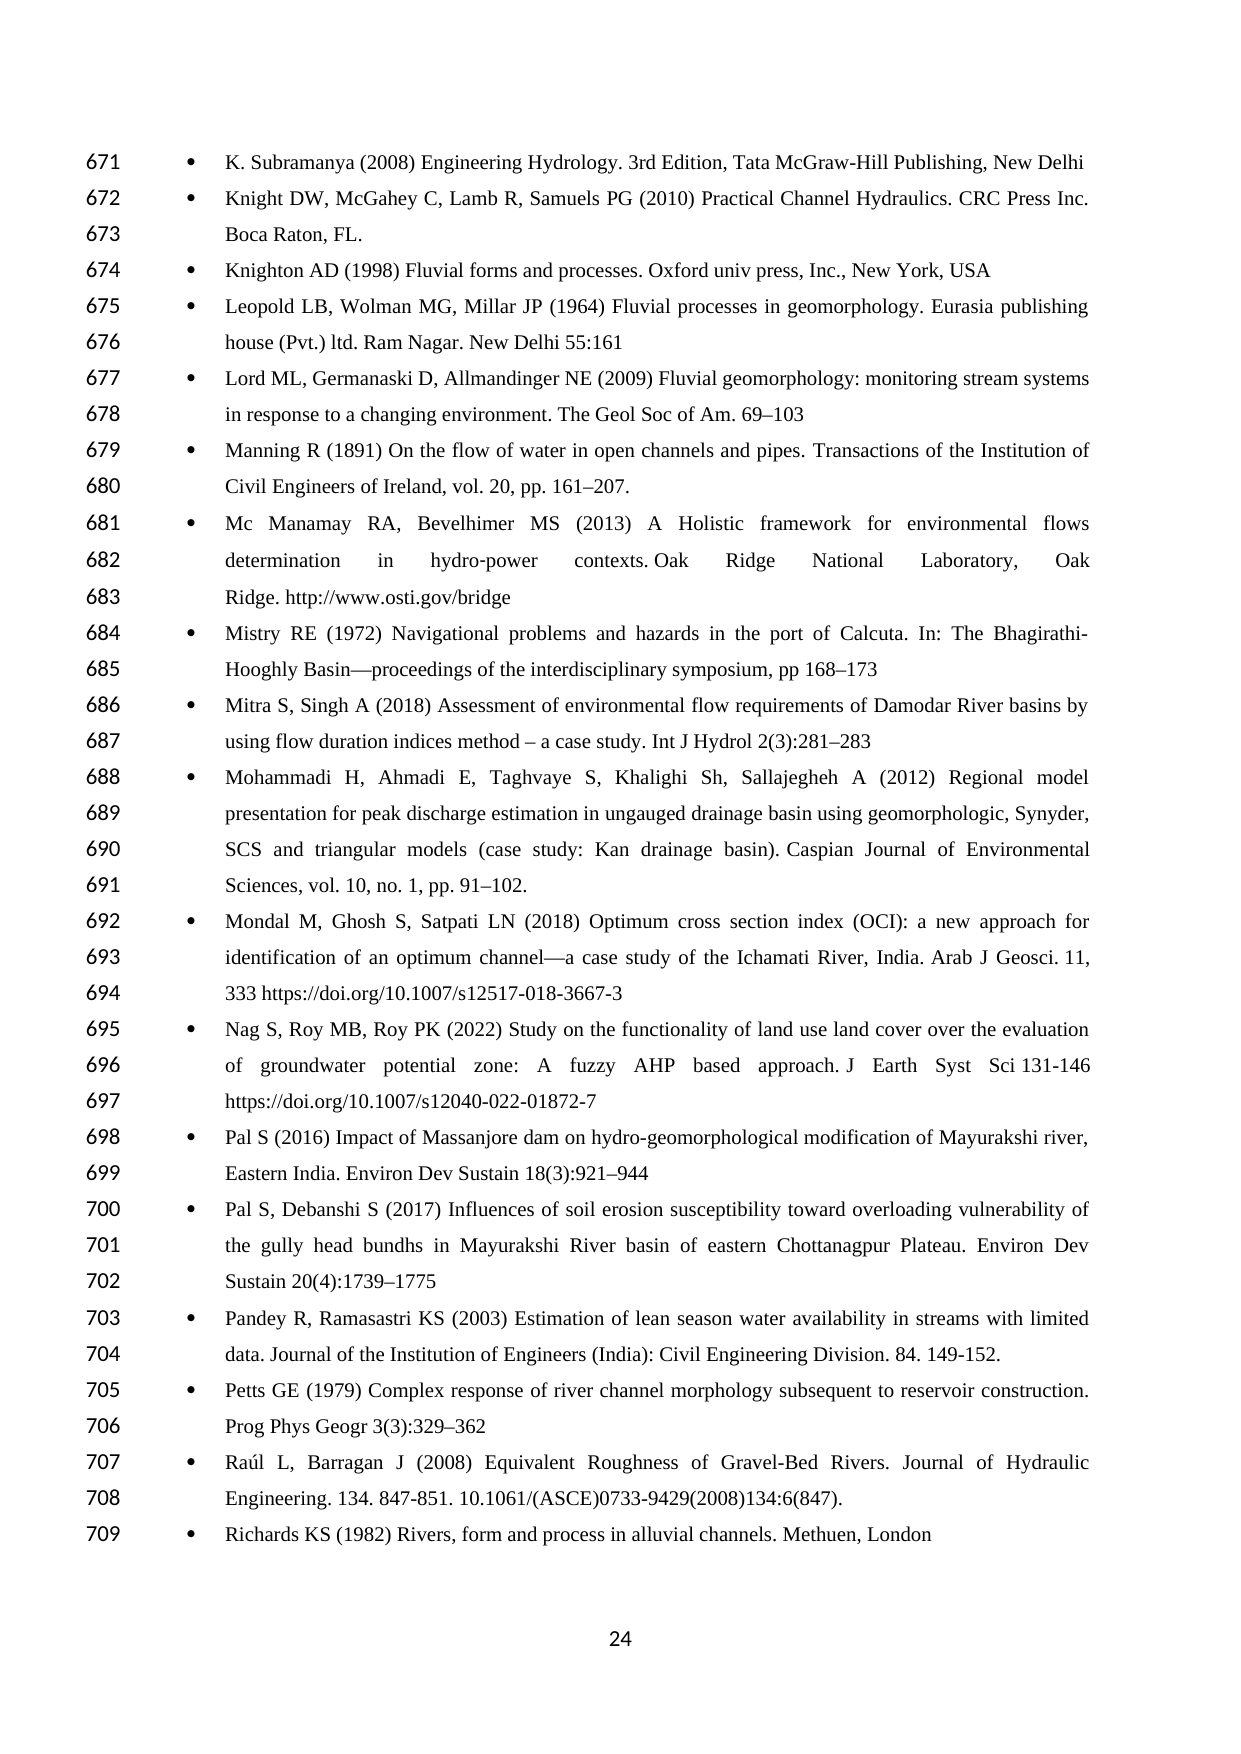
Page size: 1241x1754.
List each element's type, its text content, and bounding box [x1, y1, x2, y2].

list Mc Manamay RA, Bevelhimer MS (2013) A Holistic framework for environmental flows determination in hydro-power contexts. Oak Ridge National Laboratory, Oak Ridge. http://www.osti.gov/bridge [187, 510, 1090, 609]
list Petts GE (1979) Complex response of river channel morphology subsequent to reservoir construction. Prog Phys Geogr 3(3):329–362 [187, 1377, 1090, 1438]
list Mistry RE (1972) Navigational problems and hazards in the port of Calcuta. In: The Bhagirathi-Hooghly Basin—proceedings of the interdisciplinary symposium, pp 168–173 [187, 621, 1090, 681]
list Leopold LB, Wolman MG, Millar JP (1964) Fluvial processes in geomorphology. Eurasia publishing house (Pvt.) ltd. Ram Nagar. New Delhi 55:161 [187, 294, 1090, 354]
list Manning R (1891) On the flow of water in open channels and pipes. Transactions of the Institution of Civil Engineers of Ireland, vol. 20, pp. 161–207. [187, 438, 1090, 498]
list Knighton AD (1998) Fluvial forms and processes. Oxford univ press, Inc., New York, USA [187, 258, 1090, 282]
list Pal S, Debanshi S (2017) Influences of soil erosion susceptibility toward overloading vulnerability of the gully head bundhs in Mayurakshi River basin of eastern Chottanagpur Plateau. Environ Dev Sustain 20(4):1739–1775 [187, 1197, 1090, 1293]
list Pal S (2016) Impact of Massanjore dam on hydro-geomorphological modification of Mayurakshi river, Eastern India. Environ Dev Sustain 18(3):921–944 [187, 1125, 1090, 1185]
list Lord ML, Germanaski D, Allmandinger NE (2009) Fluvial geomorphology: monitoring stream systems in response to a changing environment. The Geol Soc of Am. 69–103 [187, 366, 1090, 426]
list Mondal M, Ghosh S, Satpati LN (2018) Optimum cross section index (OCI): a new approach for identification of an optimum channel—a case study of the Ichamati River, India. Arab J Geosci. 11, 333 https://doi.org/10.1007/s12517-018-3667-3 [187, 909, 1090, 1005]
list Nag S, Roy MB, Roy PK (2022) Study on the functionality of land use land cover over the evaluation of groundwater potential zone: A fuzzy AHP based approach. J Earth Syst Sci 131-146 https://doi.org/10.1007/s12040-022-01872-7 [187, 1017, 1090, 1113]
list K. Subramanya (2008) Engineering Hydrology. 3rd Edition, Tata McGraw-Hill Publishing, New Delhi [187, 150, 1090, 174]
list Mitra S, Singh A (2018) Assessment of environmental flow requirements of Damodar River basins by using flow duration indices method – a case study. Int J Hydrol 2(3):281–283 [187, 693, 1090, 753]
list Knight DW, McGahey C, Lamb R, Samuels PG (2010) Practical Channel Hydraulics. CRC Press Inc. Boca Raton, FL. [187, 186, 1090, 246]
list Raúl L, Barragan J (2008) Equivalent Roughness of Gravel-Bed Rivers. Journal of Hydraulic Engineering. 134. 847-851. 10.1061/(ASCE)0733-9429(2008)134:6(847). [187, 1449, 1090, 1510]
list Pandey R, Ramasastri KS (2003) Estimation of lean season water availability in streams with limited data. Journal of the Institution of Engineers (India): Civil Engineering Division. 84. 149-152. [187, 1305, 1090, 1366]
list Mohammadi H, Ahmadi E, Taghvaye S, Khalighi Sh, Sallajegheh A (2012) Regional model presentation for peak discharge estimation in ungauged drainage basin using geomorphologic, Synyder, SCS and triangular models (case study: Kan drainage basin). Caspian Journal of Environmental Sciences, vol. 10, no. 1, pp. 91–102. [187, 765, 1090, 897]
list Richards KS (1982) Rivers, form and process in alluvial channels. Methuen, London [187, 1522, 1090, 1546]
